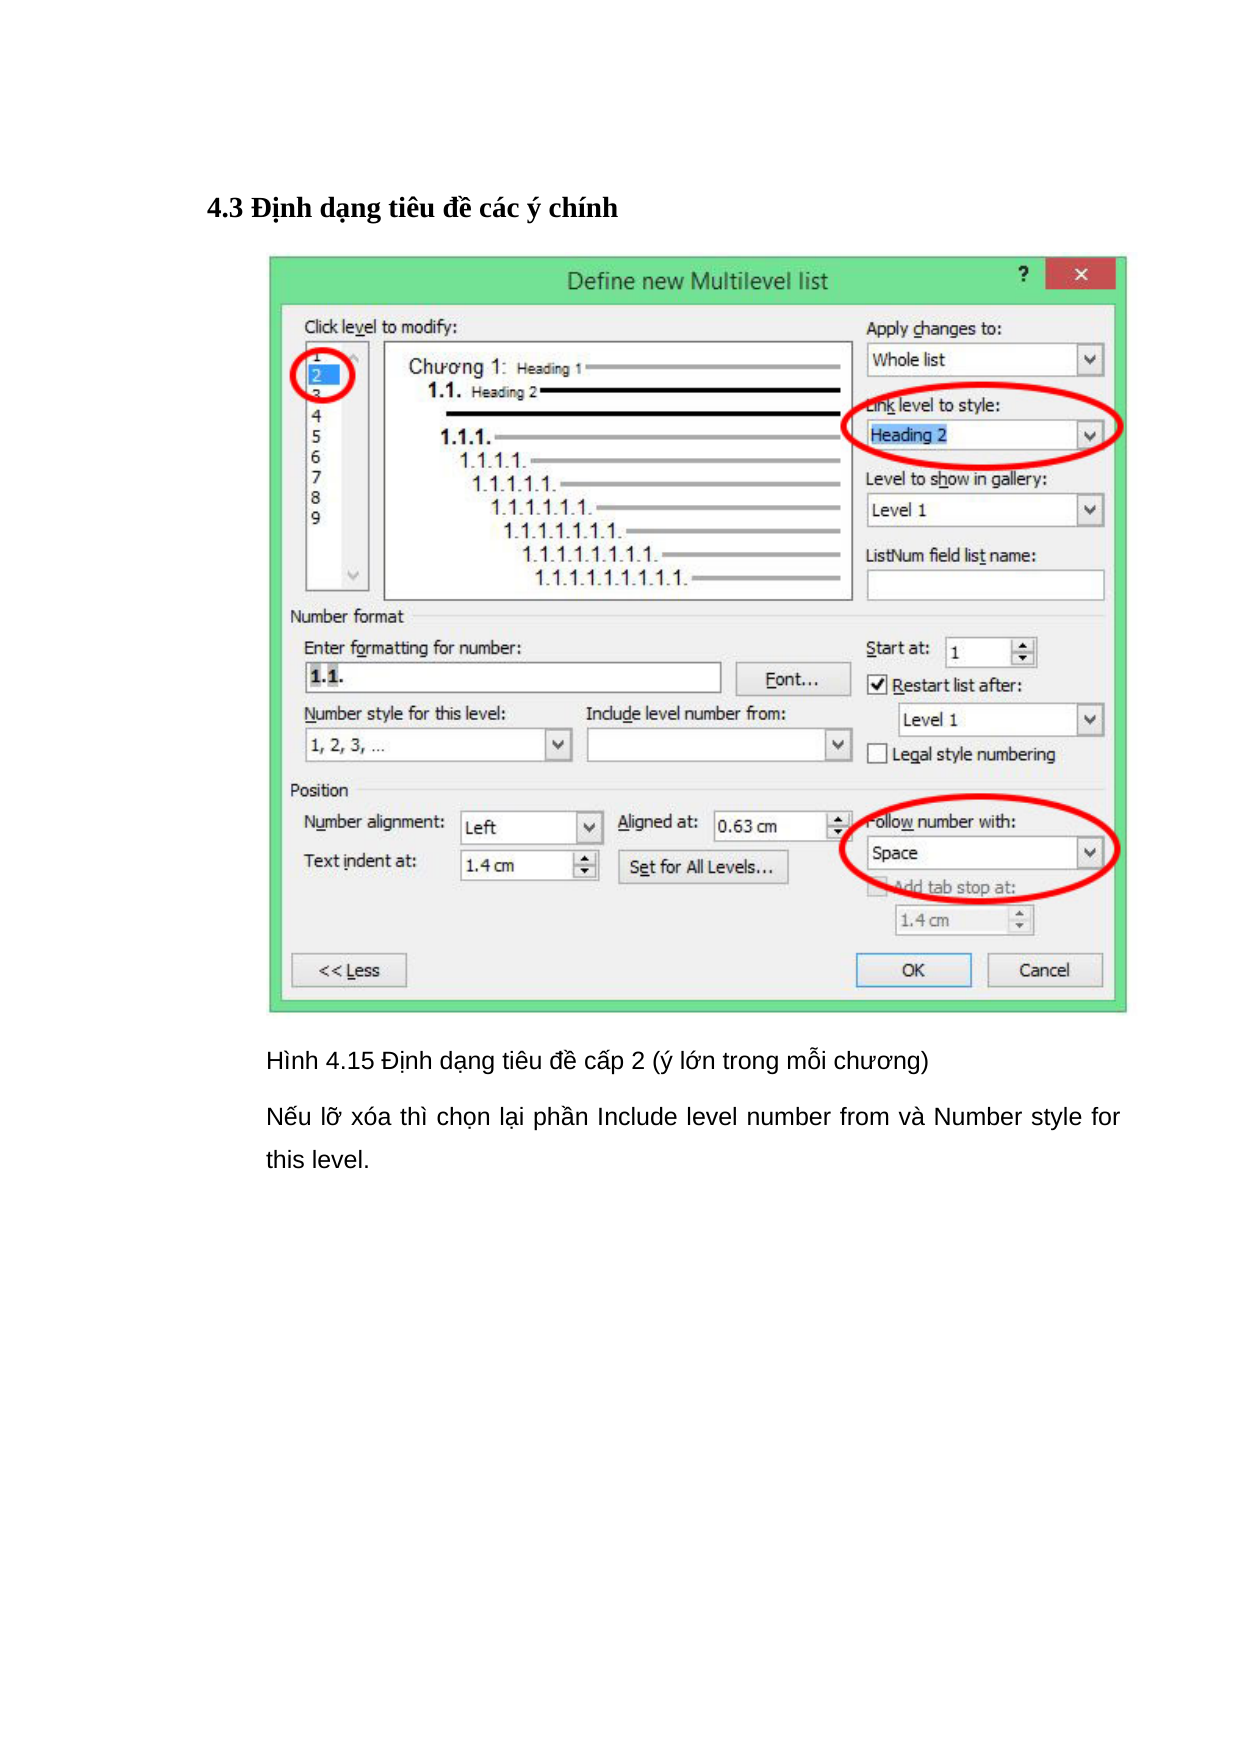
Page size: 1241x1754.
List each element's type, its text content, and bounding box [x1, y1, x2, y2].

text Nếu lỡ xóa thì chọn lại phần Include level number from và Number style for this level. [266, 1102, 1122, 1174]
picture [265, 252, 1138, 1019]
subtitle Định dạng tiêu đề các ý chính [207, 190, 1122, 223]
